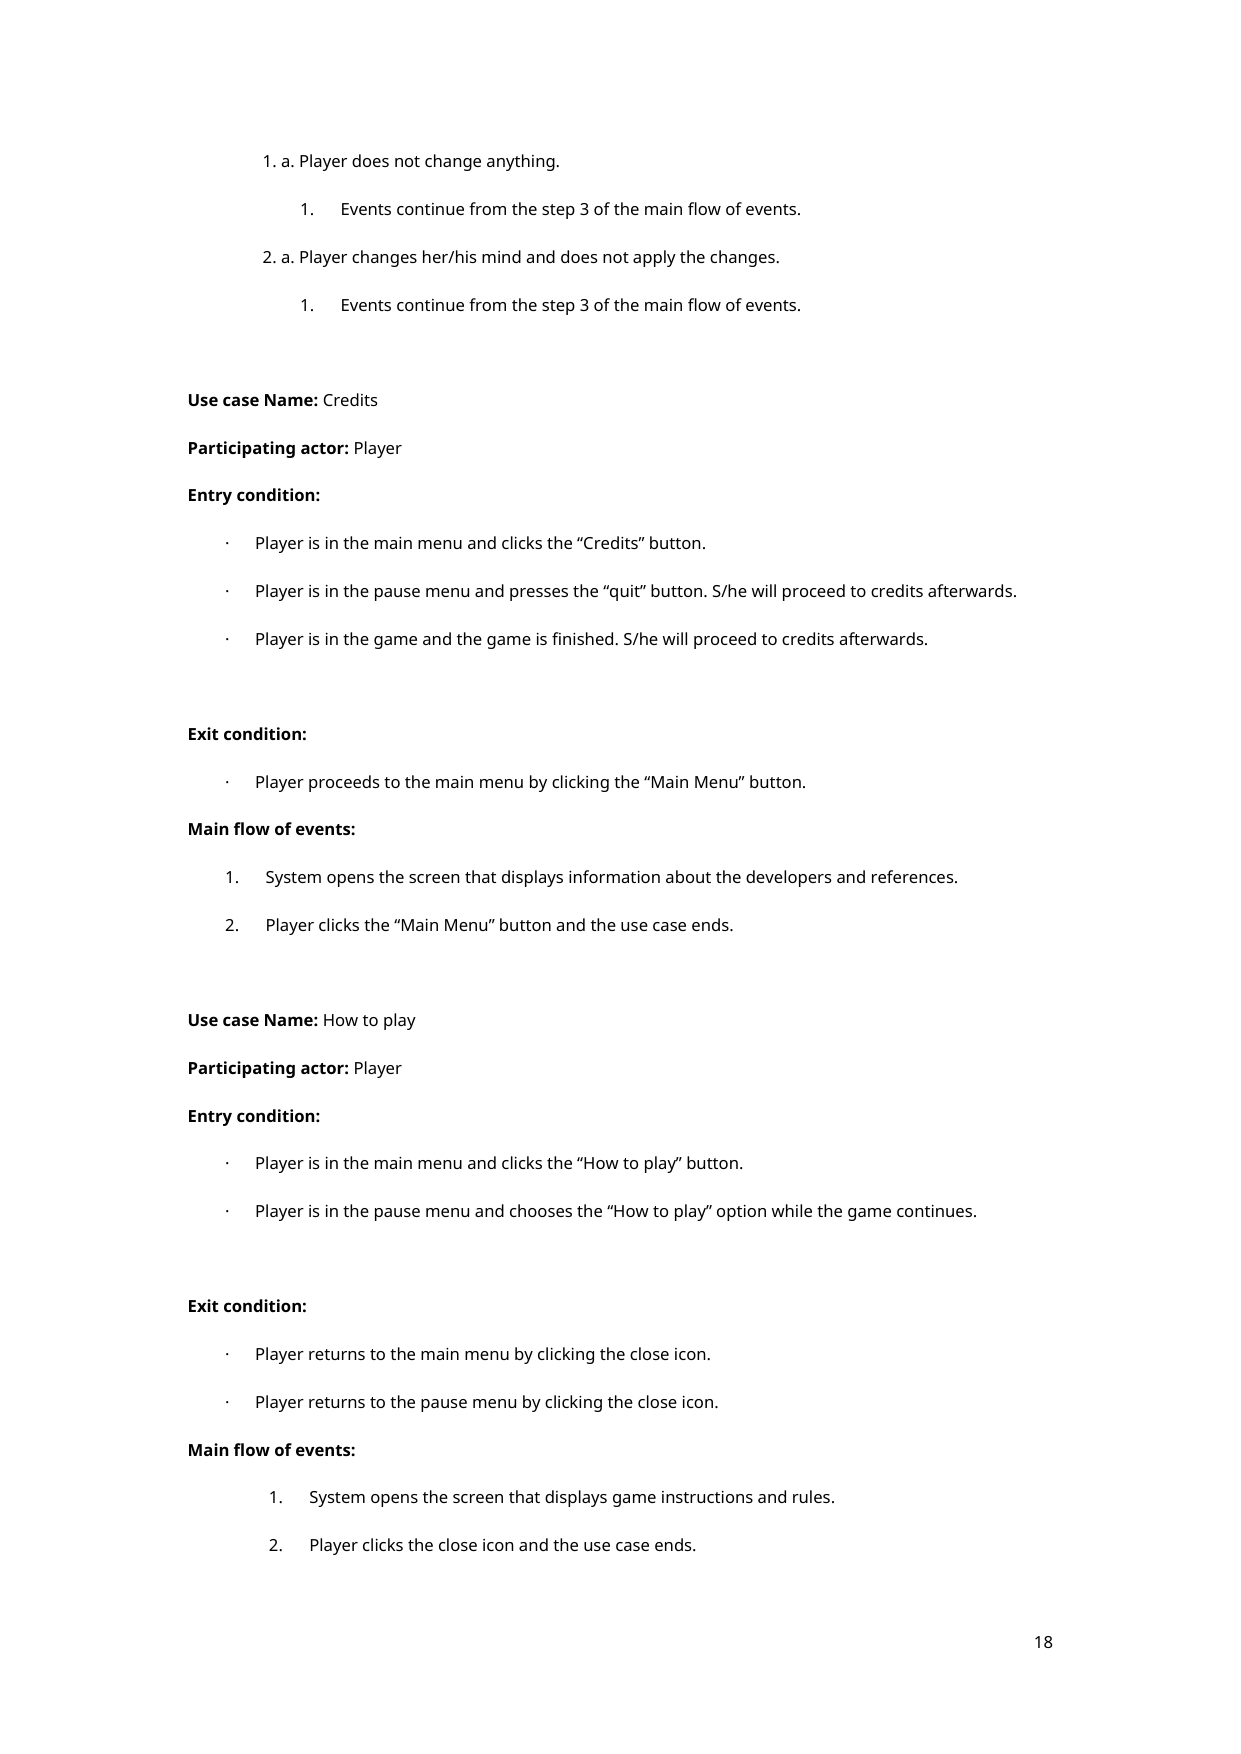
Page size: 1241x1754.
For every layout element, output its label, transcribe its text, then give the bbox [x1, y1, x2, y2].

text Entry condition: [187, 484, 1053, 507]
text 1. System opens the screen that displays game instructions and rules. [269, 1486, 1053, 1508]
text · Player is in the pause menu and presses the “quit” button. S/he will proceed to credits afterwards. [225, 579, 1053, 602]
text 1. Events continue from the step 3 of the main flow of events. [300, 293, 1053, 316]
text · Player is in the pause menu and chooses the “How to play” option while the game continues. [225, 1199, 1053, 1222]
text · Player is in the main menu and clicks the “Credits” button. [225, 532, 1053, 554]
text Use case Name: How to play [187, 1009, 1053, 1031]
text · Player is in the game and the game is finished. S/he will proceed to credits afterwards. [225, 627, 1053, 650]
text Exit condition: [187, 1295, 1053, 1318]
text Main flow of events: [187, 1438, 1053, 1461]
text · Player proceeds to the main menu by clicking the “Main Menu” button. [225, 770, 1053, 793]
text Entry condition: [187, 1104, 1053, 1127]
text 2. Player clicks the “Main Menu” button and the use case ends. [225, 913, 1053, 936]
text 1. System opens the screen that displays information about the developers and references. [225, 866, 1053, 888]
text 1. a. Player does not change anything. [187, 150, 1053, 173]
text Participating actor: Player [187, 1056, 1053, 1079]
text Use case Name: Credits [187, 388, 1053, 411]
text · Player returns to the main menu by clicking the close icon. [225, 1343, 1053, 1365]
text Main flow of events: [187, 818, 1053, 841]
text Exit condition: [187, 722, 1053, 745]
text 2. Player clicks the close icon and the use case ends. [269, 1533, 1053, 1556]
text 1. Events continue from the step 3 of the main flow of events. [300, 198, 1053, 220]
text Participating actor: Player [187, 436, 1053, 459]
text · Player is in the main menu and clicks the “How to play” button. [225, 1152, 1053, 1174]
text · Player returns to the pause menu by clicking the close icon. [225, 1390, 1053, 1413]
text 2. a. Player changes her/his mind and does not apply the changes. [187, 245, 1053, 268]
